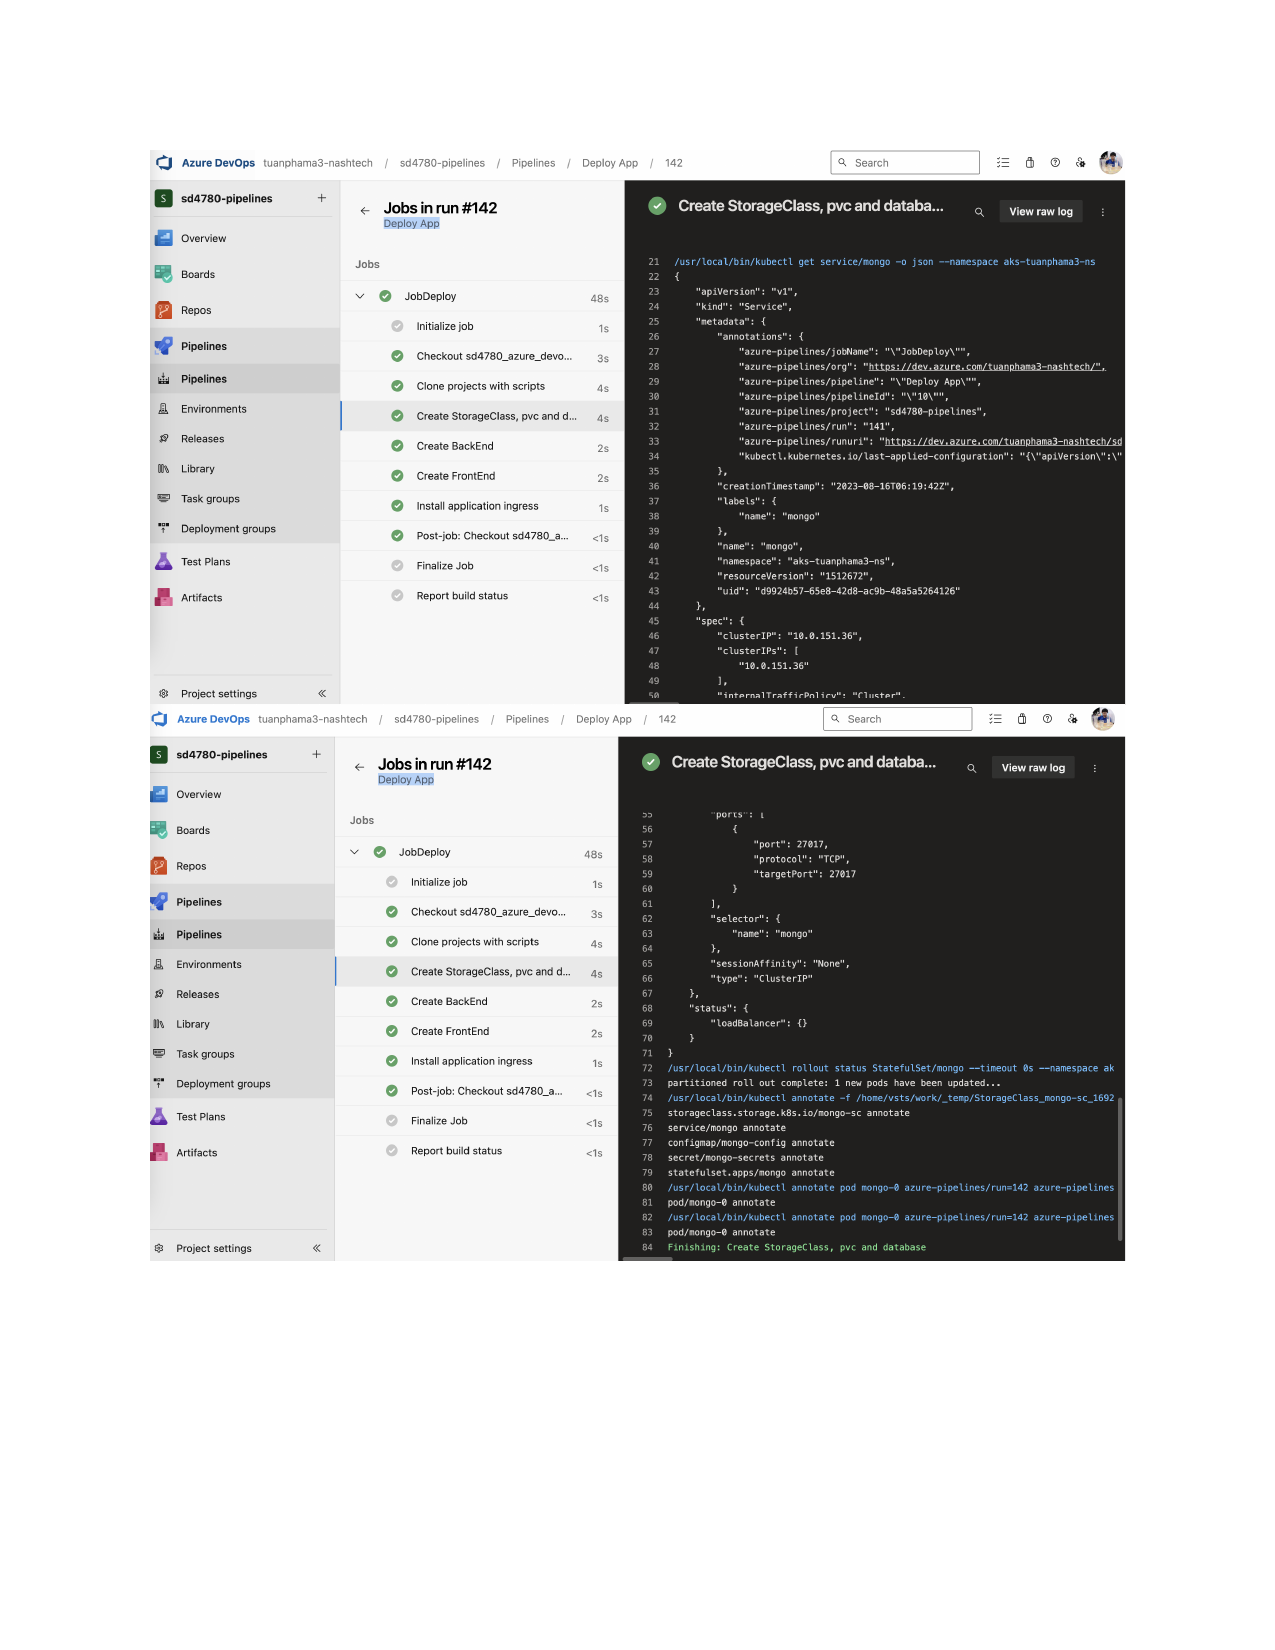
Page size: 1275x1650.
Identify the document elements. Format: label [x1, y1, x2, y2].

picture [150, 150, 1125, 1261]
